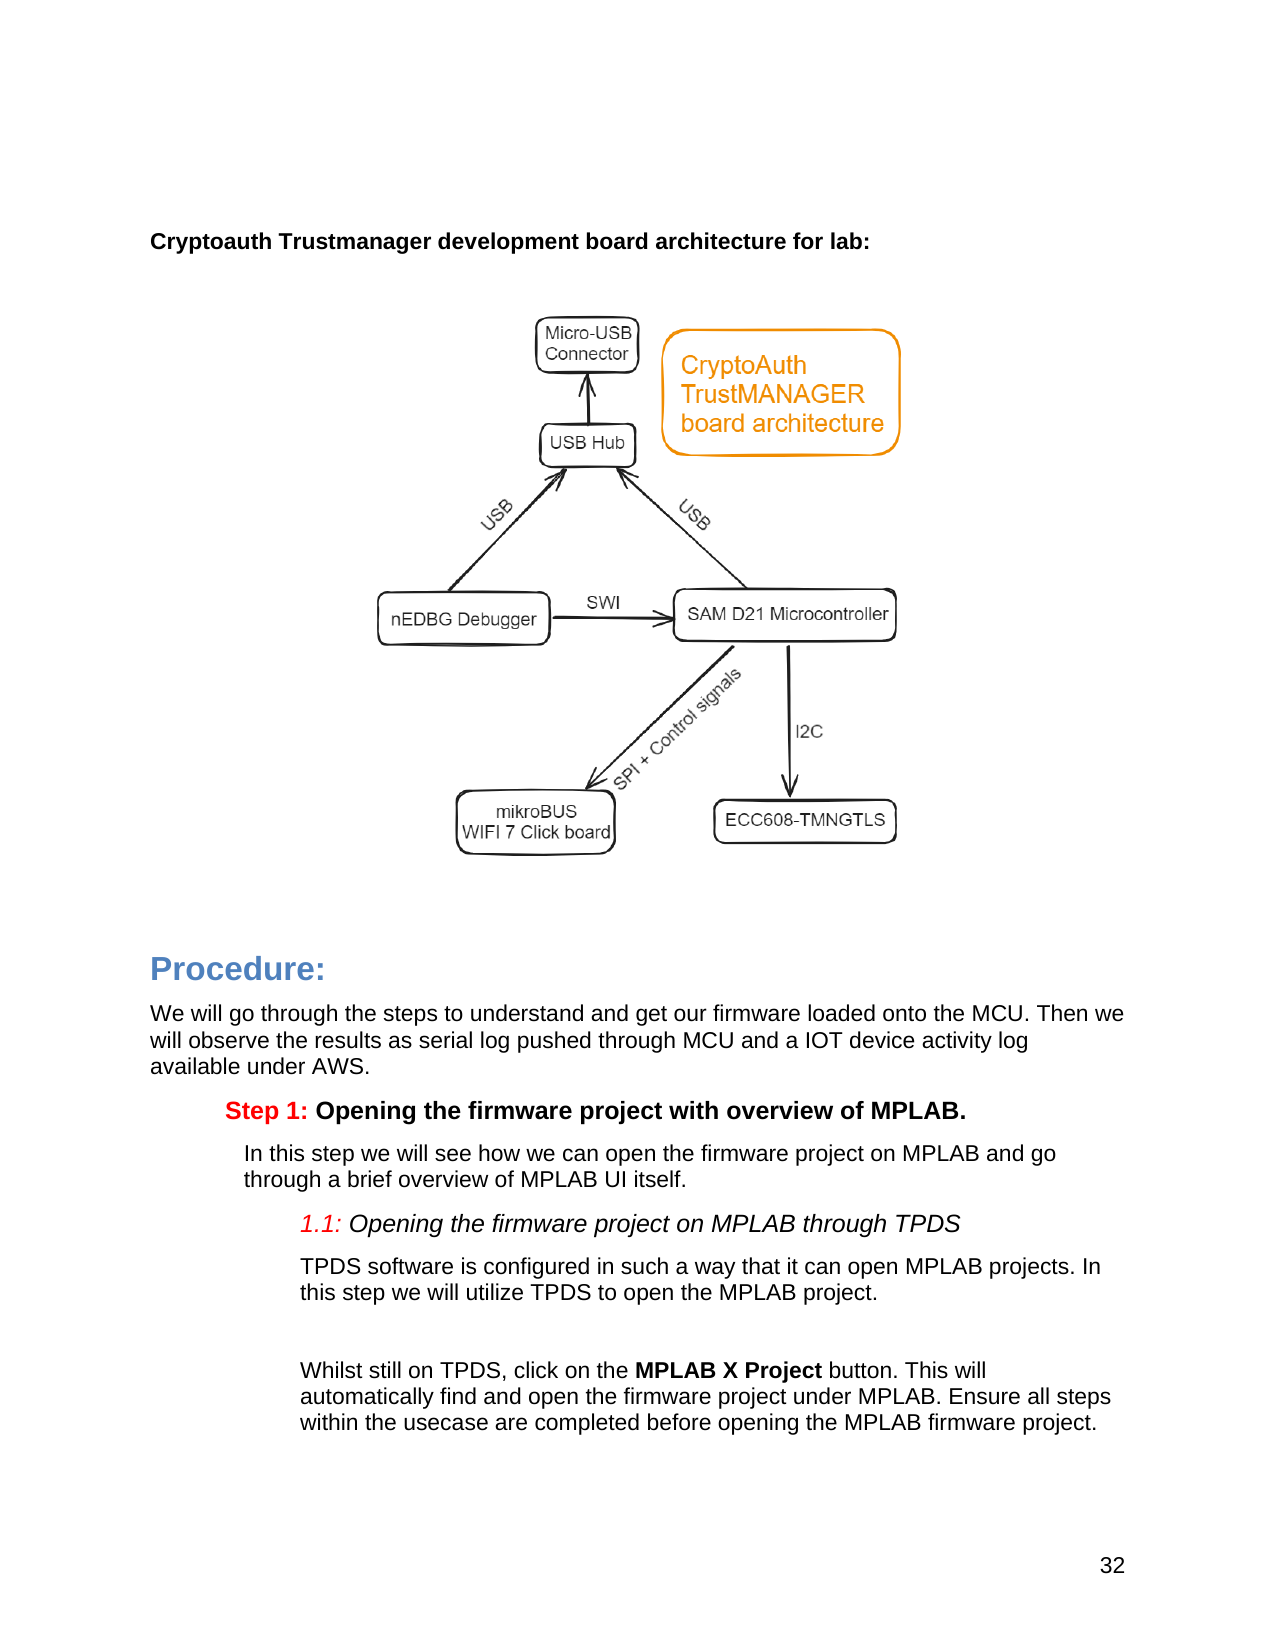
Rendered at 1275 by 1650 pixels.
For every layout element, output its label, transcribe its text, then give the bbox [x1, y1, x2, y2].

text We will go through the steps to understand and get our firmware loaded onto the MCU. Then we will observe the results as serial log pushed through MCU and a IOT device activity log available under AWS. [150, 1000, 1125, 1079]
subtitle 1.1: Opening the firmware project on MPLAB through TPDS [300, 1209, 1125, 1238]
text Cryptoauth Trustmanager development board architecture for lab: [150, 201, 1125, 254]
text TPDS software is configured in such a way that it can open MPLAB projects. In this step we will utilize TPDS to open the MPLAB project. [300, 1253, 1125, 1305]
subtitle Procedure: [150, 949, 1125, 988]
picture [364, 286, 912, 874]
text In this step we will see how we can open the firmware project on MPLAB and go through a brief overview of MPLAB UI itself. [244, 1140, 1125, 1192]
text Whilst still on TPDS, click on the MPLAB X Project button. This will automatically find and open the firmware project under MPLAB. Ensure all steps within the usecase are completed before opening the MPLAB firmware project. [300, 1357, 1125, 1436]
subtitle Step 1: Opening the firmware project with overview of MPLAB. [225, 1096, 1125, 1125]
